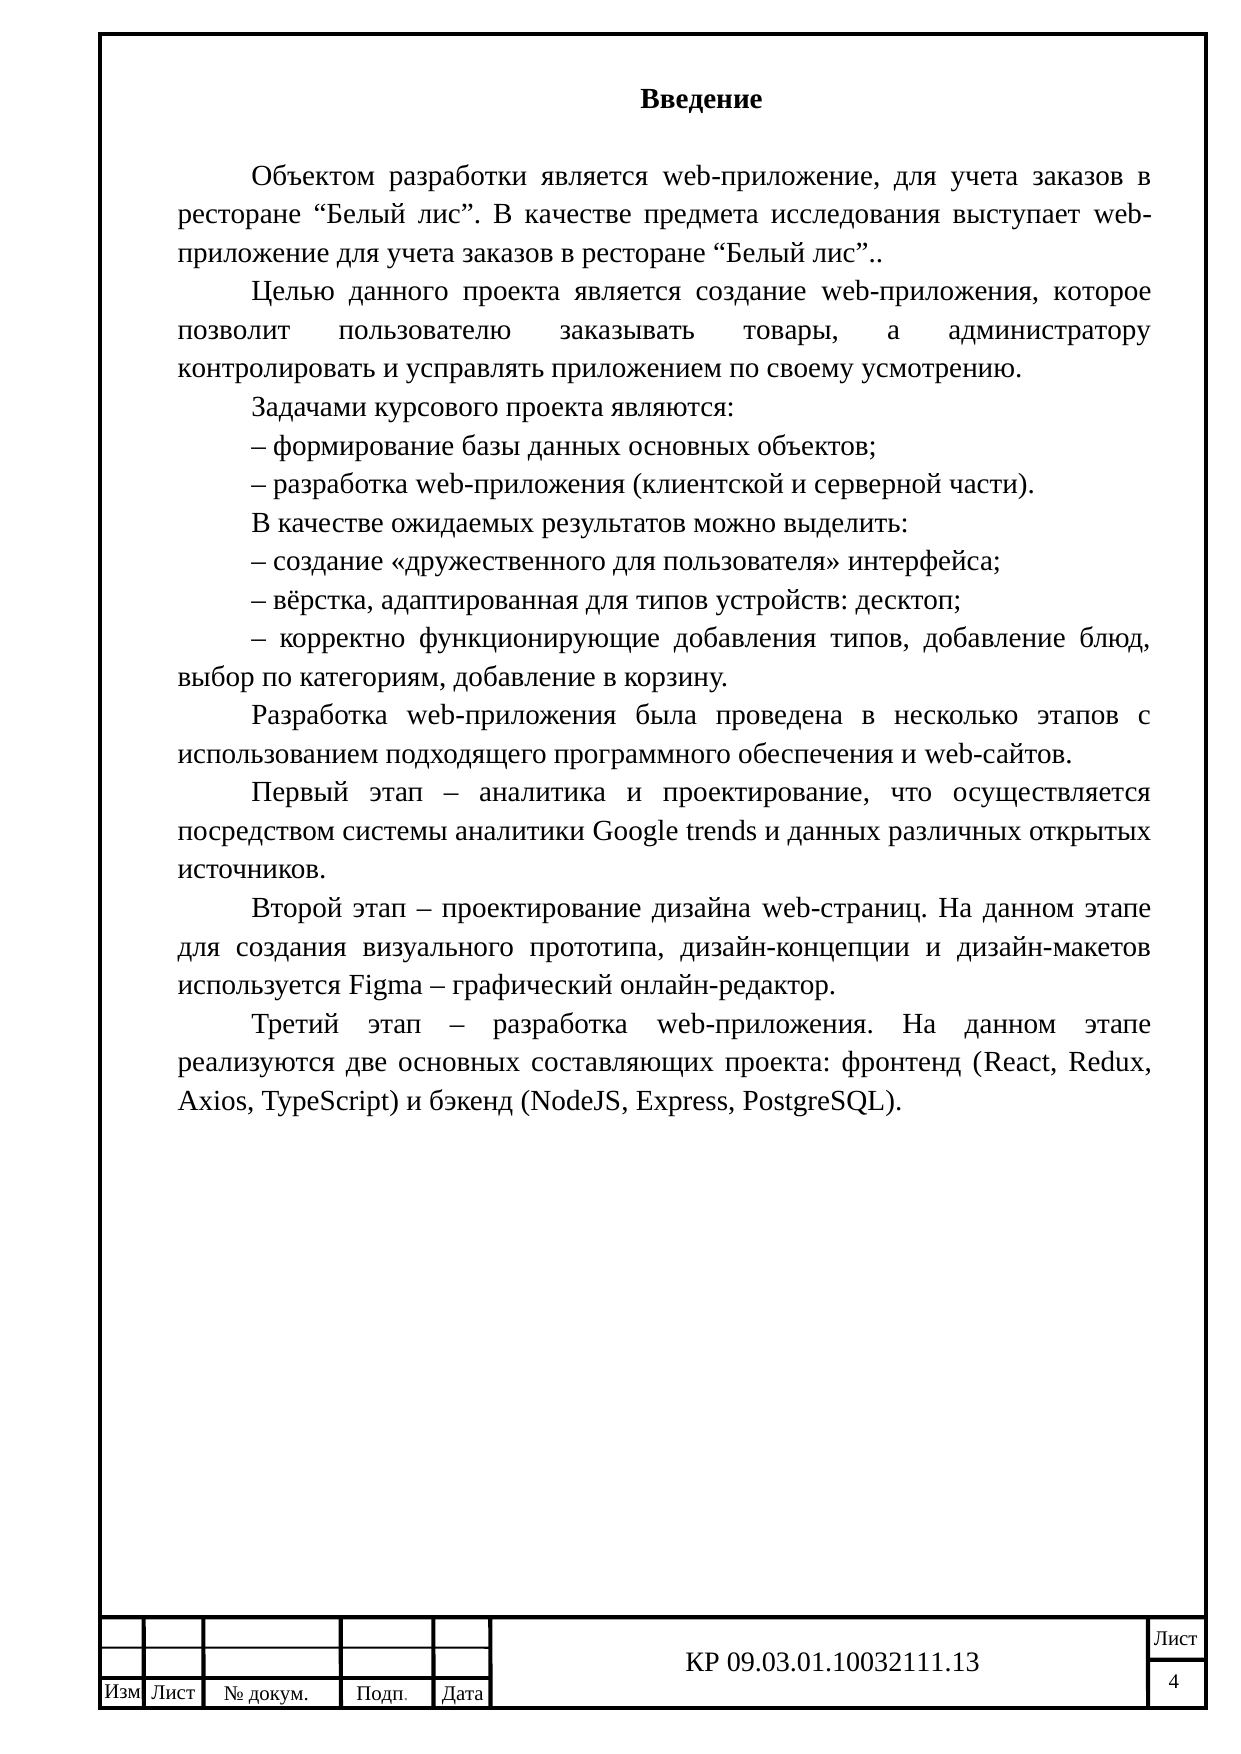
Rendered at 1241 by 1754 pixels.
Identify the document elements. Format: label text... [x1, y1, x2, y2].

text В качестве ожидаемых результатов можно выделить: [177, 505, 1152, 538]
text – формирование базы данных основных объектов; [177, 428, 1152, 461]
text – разработка web-приложения (клиентской и серверной части). [177, 466, 1152, 500]
text Второй этап – проектирование дизайна web-страниц. На данном этапе для создания визуального прототипа, дизайн-концепции и дизайн-макетов используется Figma – графический онлайн-редактор. [177, 890, 1152, 1001]
text Задачами курсового проекта являются: [177, 389, 1152, 423]
text – вёрстка, адаптированная для типов устройств: десктоп; [177, 582, 1152, 615]
text Первый этап – аналитика и проектирование, что осуществляется посредством системы аналитики Google trends и данных различных открытых источников. [177, 774, 1152, 885]
text Введение [177, 81, 1152, 114]
text – создание «дружественного для пользователя» интерфейса; [177, 543, 1152, 577]
text Целью данного проекта является создание web-приложения, которое позволит пользователю заказывать товары, а администратору контролировать и усправлять приложением по своему усмотрению. [177, 273, 1152, 384]
text Третий этап – разработка web-приложения. На данном этапе реализуются две основных составляющих проекта: фронтенд (React, Redux, Axios, TypeScript) и бэкенд (NodeJS, Express, PostgreSQL). [177, 1006, 1152, 1116]
text – корректно функционирующие добавления типов, добавление блюд, выбор по категориям, добавление в корзину. [177, 620, 1152, 692]
text Разработка web-приложения была проведена в несколько этапов с использованием подходящего программного обеспечения и web-сайтов. [177, 697, 1152, 769]
text Объектом разработки является web-приложение, для учета заказов в ресторане “Белый лис”. В качестве предмета исследования выступает web-приложение для учета заказов в ресторане “Белый лис”.. [177, 158, 1152, 268]
